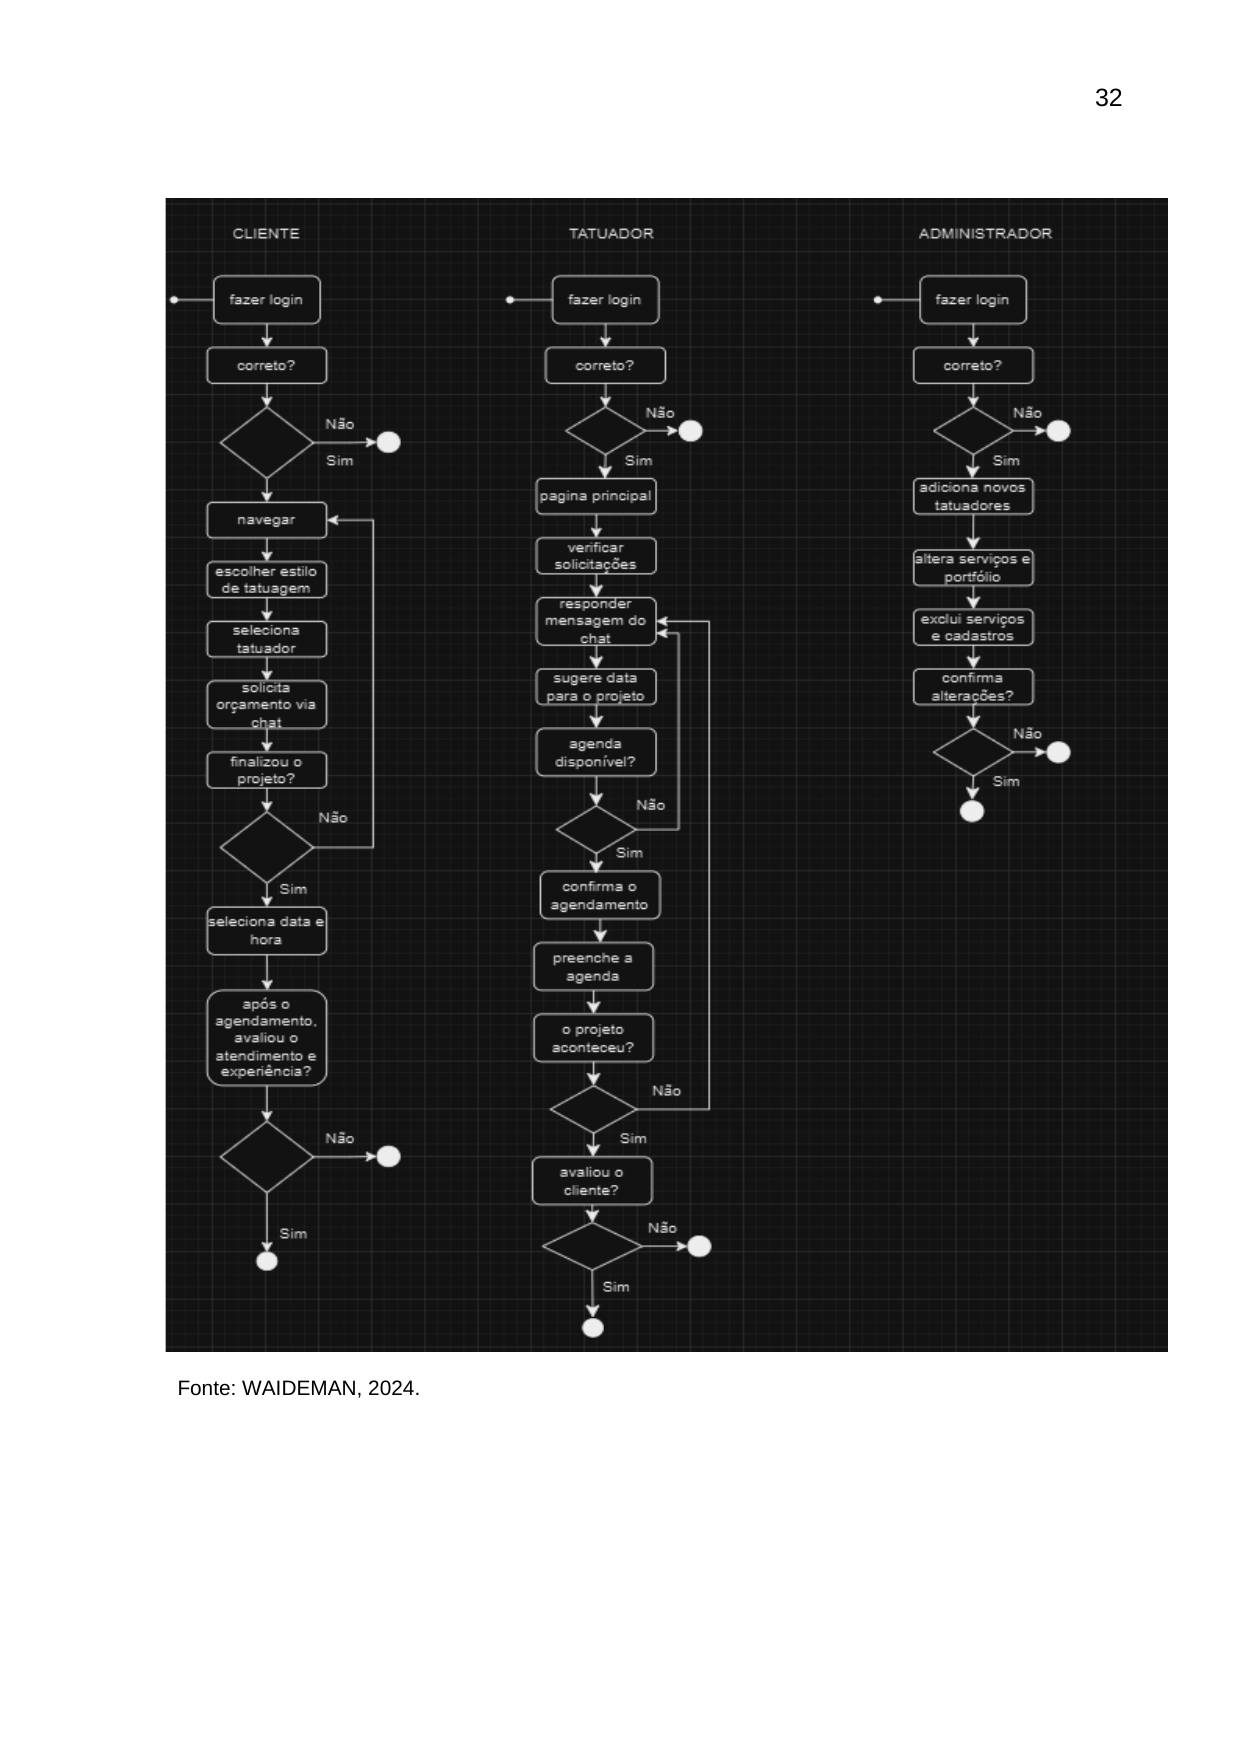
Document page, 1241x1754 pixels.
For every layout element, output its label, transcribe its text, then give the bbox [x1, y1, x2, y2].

picture [165, 198, 1168, 1352]
text Fonte: WAIDEMAN, 2024. [177, 1352, 1122, 1399]
